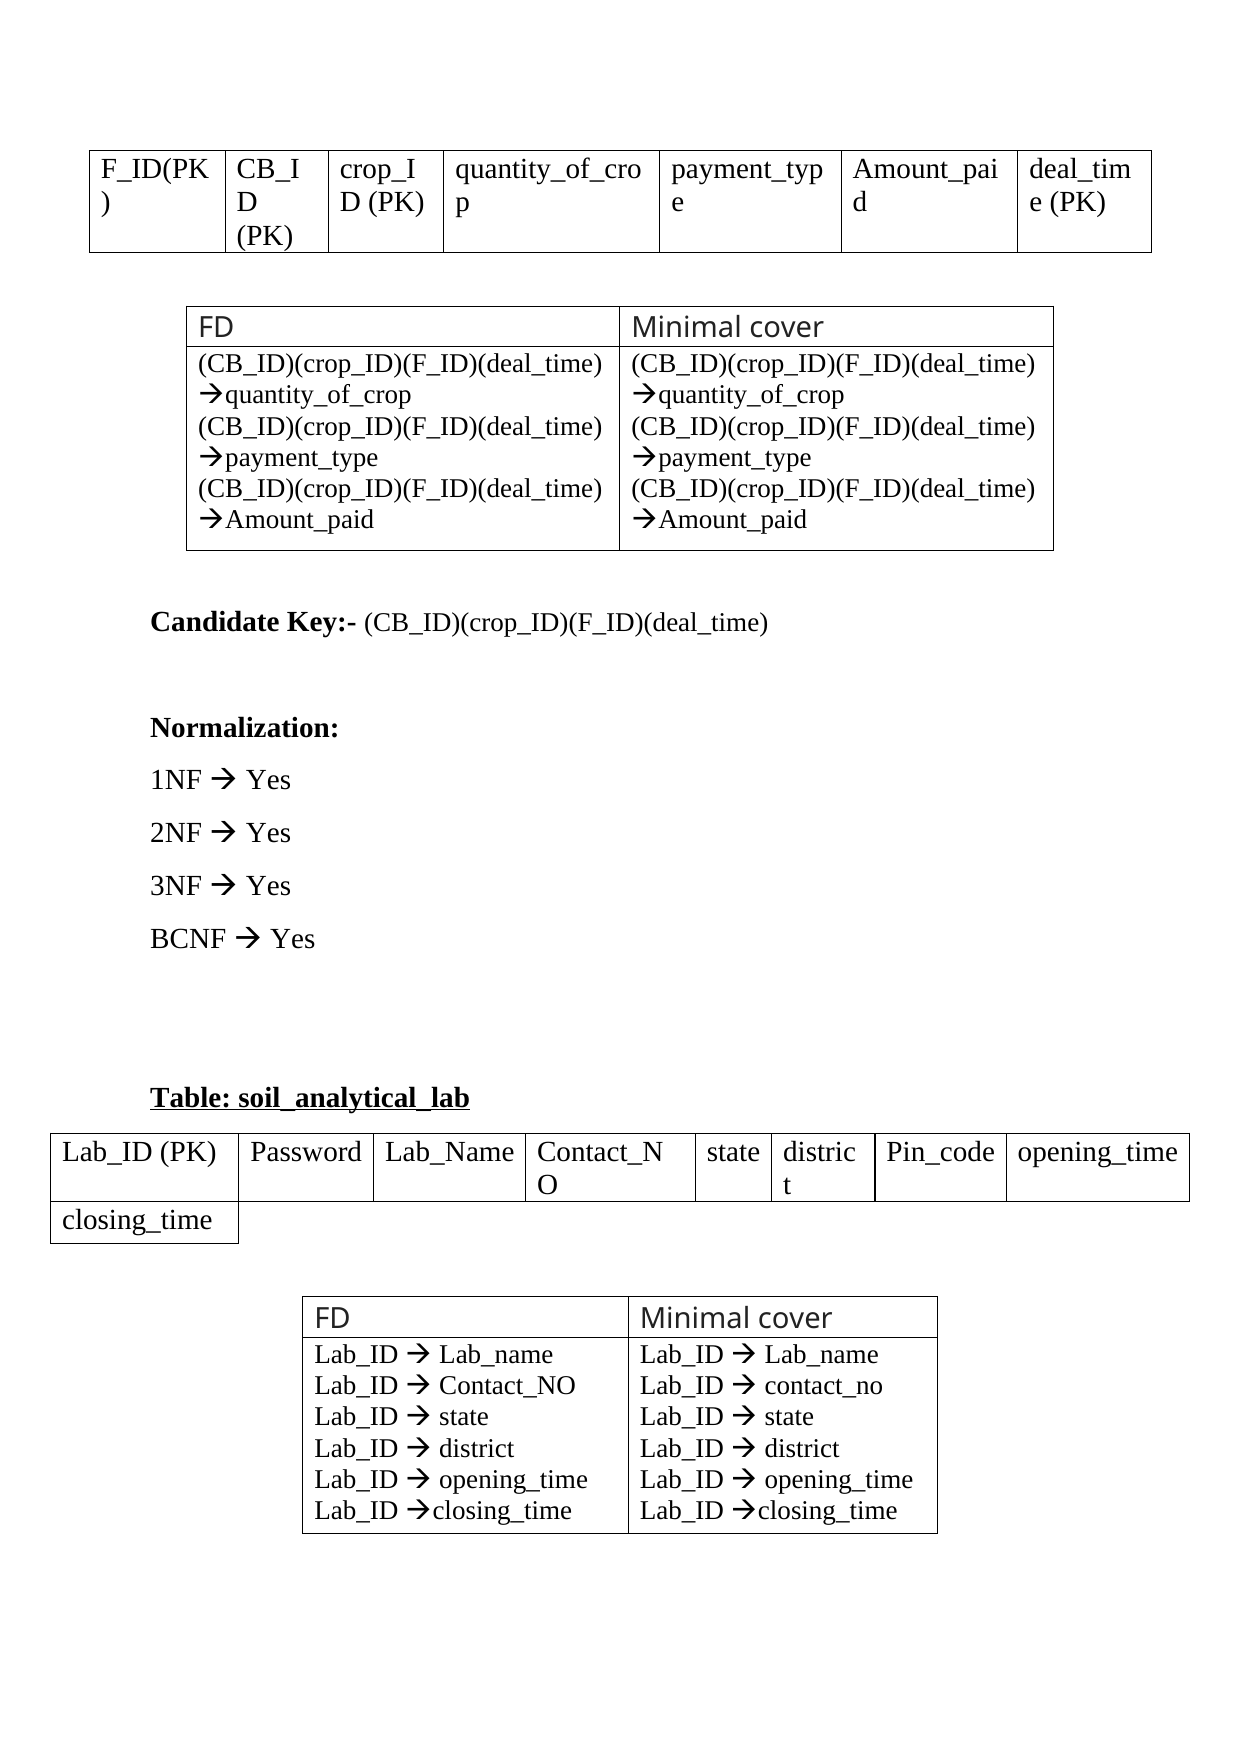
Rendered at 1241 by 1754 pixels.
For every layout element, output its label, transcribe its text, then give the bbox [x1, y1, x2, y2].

table_cell (CB_ID)(crop_ID)(F_ID)(deal_time) quantity_of_crop (CB_ID)(crop_ID)(F_ID)(deal_time) payment_type (CB_ID)(crop_ID)(F_ID)(deal_time) Amount_paid [620, 347, 1053, 550]
text 1NF Yes [150, 762, 1090, 796]
table_header Pin_code [876, 1134, 1006, 1201]
table_cell (CB_ID)(crop_ID)(F_ID)(deal_time) quantity_of_crop (CB_ID)(crop_ID)(F_ID)(deal_time) payment_type (CB_ID)(crop_ID)(F_ID)(deal_time) Amount_paid [187, 347, 619, 550]
table_header opening_time [1007, 1134, 1189, 1201]
text Normalization: [150, 710, 1090, 743]
text 2NF Yes [150, 815, 1090, 849]
text 3NF Yes [150, 868, 1090, 902]
table_cell Lab_ID Lab_name Lab_ID Contact_NO Lab_ID state Lab_ID district Lab_ID opening_time Lab_ID closing_time [303, 1338, 628, 1532]
table_header district [772, 1134, 874, 1201]
table_header Contact_NO [526, 1134, 695, 1201]
table_header Password [239, 1134, 373, 1201]
text BCNF Yes [150, 921, 1090, 955]
table_header state [696, 1134, 771, 1201]
table_cell closing_time [51, 1202, 238, 1242]
table_header crop_ID (PK) [329, 151, 443, 252]
text Candidate Key:- (CB_ID)(crop_ID)(F_ID)(deal_time) [150, 604, 1090, 638]
table_header payment_type [660, 151, 841, 252]
table_header Lab_ID (PK) [51, 1134, 238, 1201]
table_cell Lab_ID Lab_name Lab_ID contact_no Lab_ID state Lab_ID district Lab_ID opening_time Lab_ID closing_time [629, 1338, 937, 1532]
table_header Amount_paid [842, 151, 1017, 252]
table_header deal_time (PK) [1018, 151, 1151, 252]
table_header CB_ID (PK) [226, 151, 328, 252]
table_header Lab_Name [374, 1134, 525, 1201]
table_header quantity_of_crop [444, 151, 659, 252]
table_header F_ID(PK) [90, 151, 225, 252]
text Table: soil_analytical_lab [150, 1080, 1090, 1113]
